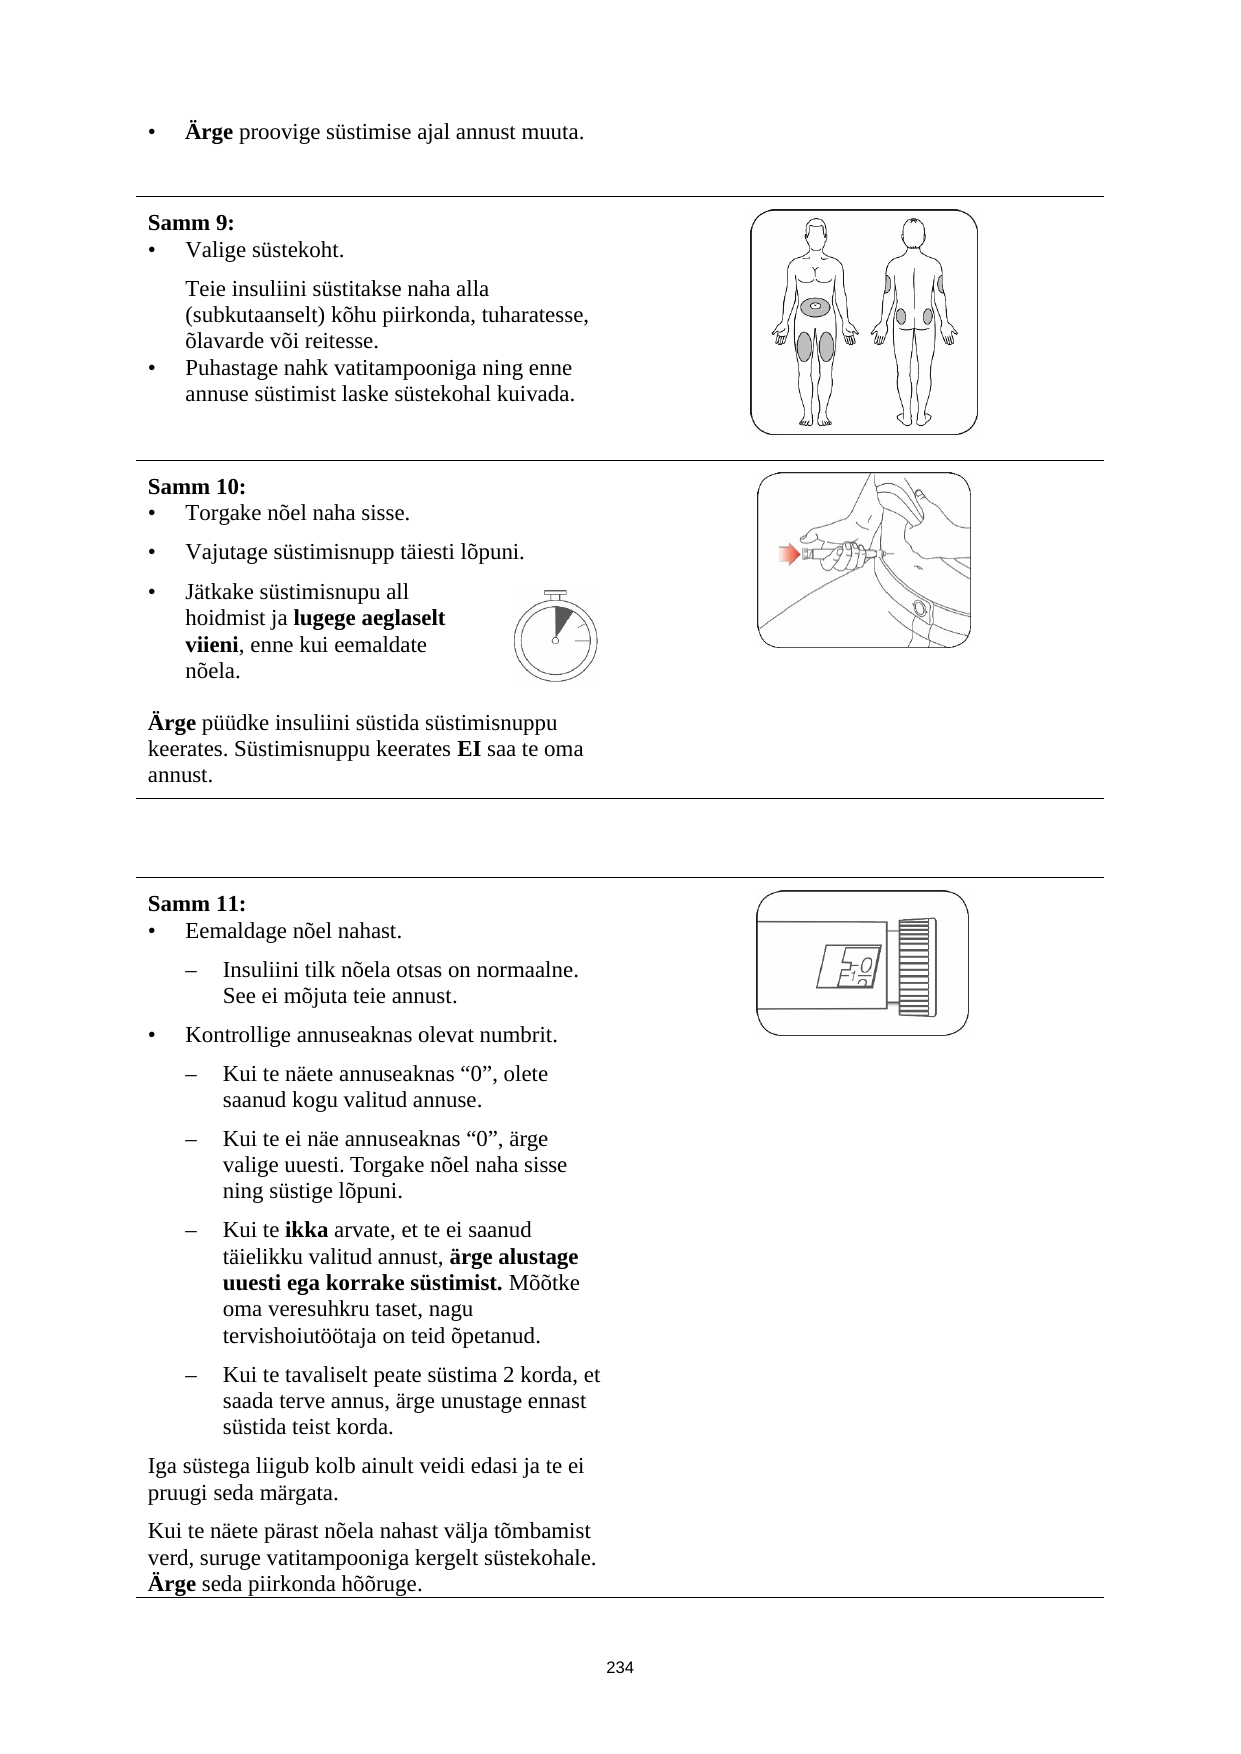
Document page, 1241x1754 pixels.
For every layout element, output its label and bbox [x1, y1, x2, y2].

picture [756, 890, 969, 1036]
picture [512, 590, 599, 686]
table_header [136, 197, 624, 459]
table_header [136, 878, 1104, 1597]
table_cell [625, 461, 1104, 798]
picture [750, 209, 978, 435]
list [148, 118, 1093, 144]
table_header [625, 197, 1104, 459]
picture [757, 472, 971, 648]
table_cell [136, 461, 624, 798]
